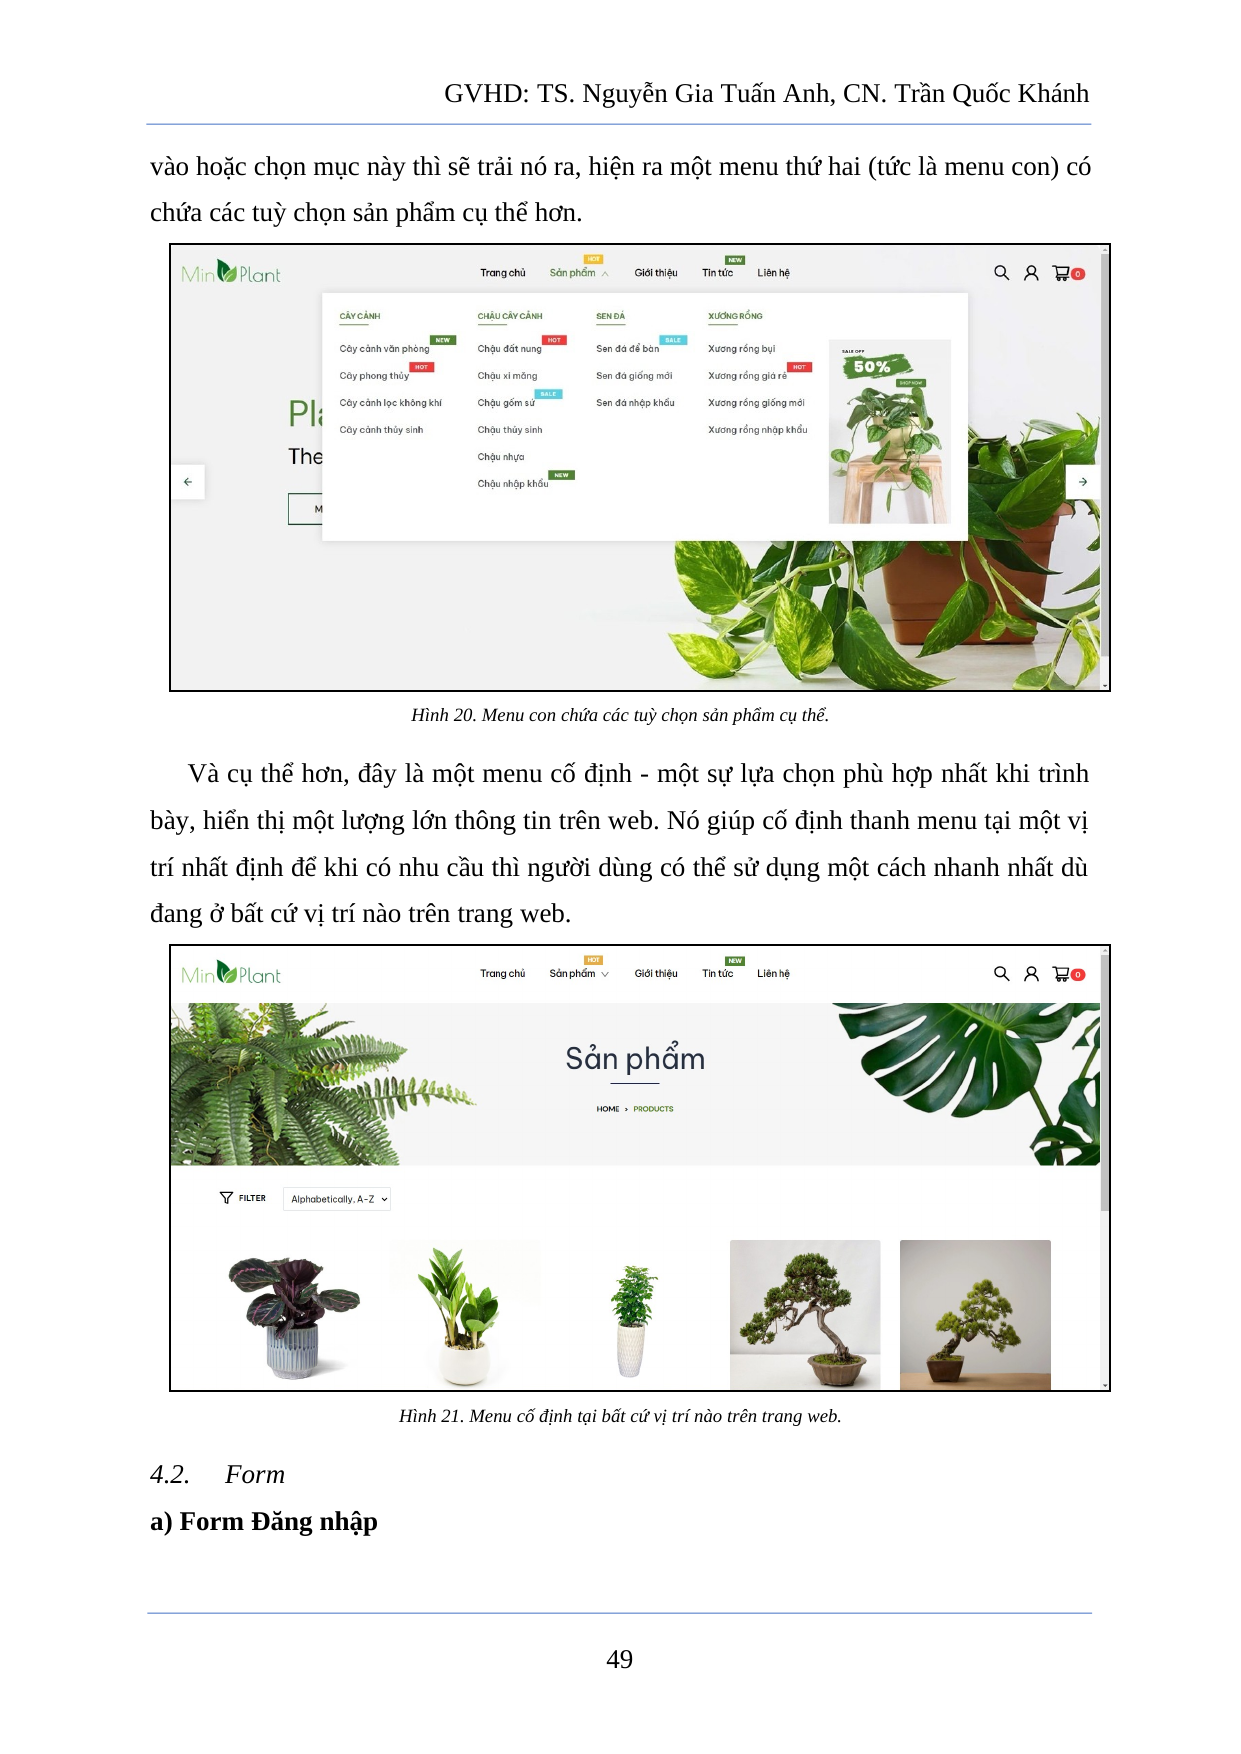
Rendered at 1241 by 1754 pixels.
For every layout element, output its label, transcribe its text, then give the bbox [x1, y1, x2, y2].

text Và cụ thể hơn, đây là một menu cố định - một sự lựa chọn phù hợp nhất khi trình bày, hiển thị một lượng lớn thông tin trên web. Nó giúp cố định thanh menu tại một vị trí nhất định để khi có nhu cầu thì người dùng có thể sử dụng một cách nhanh nhất dù đang ở bất cứ vị trí nào trên trang web. [150, 757, 1091, 929]
text Hình 21. Menu cố định tại bất cứ vị trí nào trên trang web. [150, 1404, 1091, 1426]
text vào hoặc chọn mục này thì sẽ trải nó ra, hiện ra một menu thứ hai (tức là menu con) có chứa các tuỳ chọn sản phẩm cụ thể hơn. [150, 150, 1109, 227]
picture [171, 946, 1109, 1390]
picture [171, 245, 1109, 690]
list Form [150, 1458, 1109, 1489]
text Hình 20. Menu con chứa các tuỳ chọn sản phẩm cụ thể. [150, 704, 1091, 726]
subtitle Form Đăng nhập [150, 1505, 1109, 1536]
